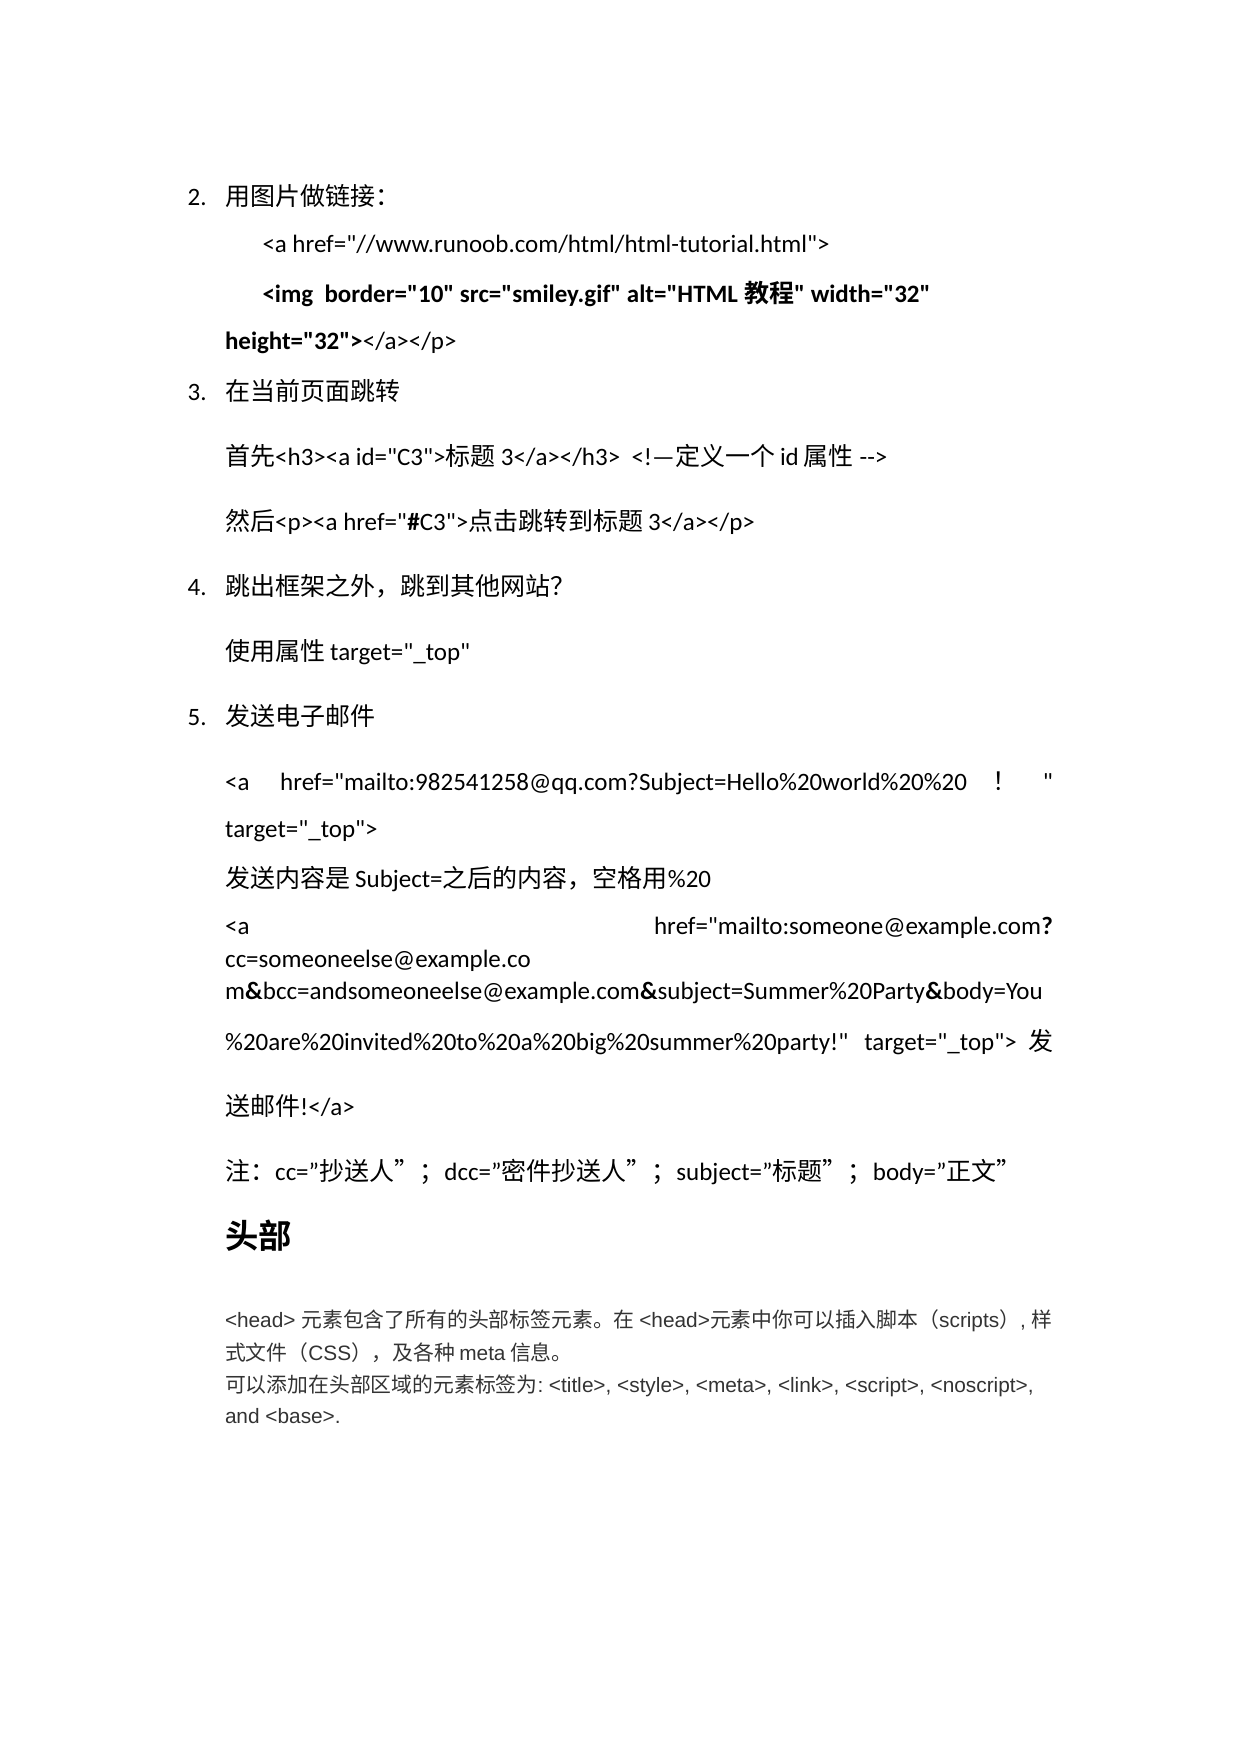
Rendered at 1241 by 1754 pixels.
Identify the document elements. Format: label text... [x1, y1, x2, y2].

list 跳出框架之外，跳到其他网站？ [187, 552, 1053, 617]
text <img border="10" src="smiley.gif" alt="HTML 教程" width="32" height="32"></a></p> [225, 259, 1053, 357]
text <a href="//www.runoob.com/html/html-tutorial.html"> [225, 227, 1053, 259]
text 可以添加在头部区域的元素标签为: <title>, <style>, <meta>, <link>, <script>, <noscript>, and <base>. [225, 1367, 1053, 1432]
list <a href="mailto:someone@example.com?cc=someoneelse@example.com&bcc=andsomeoneelse@example.com&subject=Summer%20Party&body=You%20are%20invited%20to%20a%20big%20summer%20party!" target="_top">发送邮件!</a> [225, 909, 1053, 1137]
list 发送内容是Subject=之后的内容，空格用%20 [225, 844, 1053, 909]
list 发送电子邮件 [187, 682, 1053, 747]
list 注：cc=”抄送人”；dcc=”密件抄送人”；subject=”标题”；body=”正文” [225, 1137, 1053, 1202]
list 然后<p><a href="#C3">点击跳转到标题3</a></p> [225, 487, 1053, 552]
list 使用属性target="_top" [225, 617, 1053, 682]
list 首先<h3><a id="C3">标题3</a></h3> <!—定义一个id属性 --> [225, 422, 1053, 487]
text <head> 元素包含了所有的头部标签元素。在 <head>元素中你可以插入脚本（scripts）, 样式文件（CSS），及各种meta信息。 [225, 1302, 1053, 1367]
list <a href="mailto:982541258@qq.com?Subject=Hello%20world%20%20！" target="_top"> [225, 747, 1053, 844]
list 用图片做链接： [187, 162, 1053, 227]
list 在当前页面跳转 [187, 357, 1053, 422]
subtitle 头部 [225, 1202, 1053, 1267]
